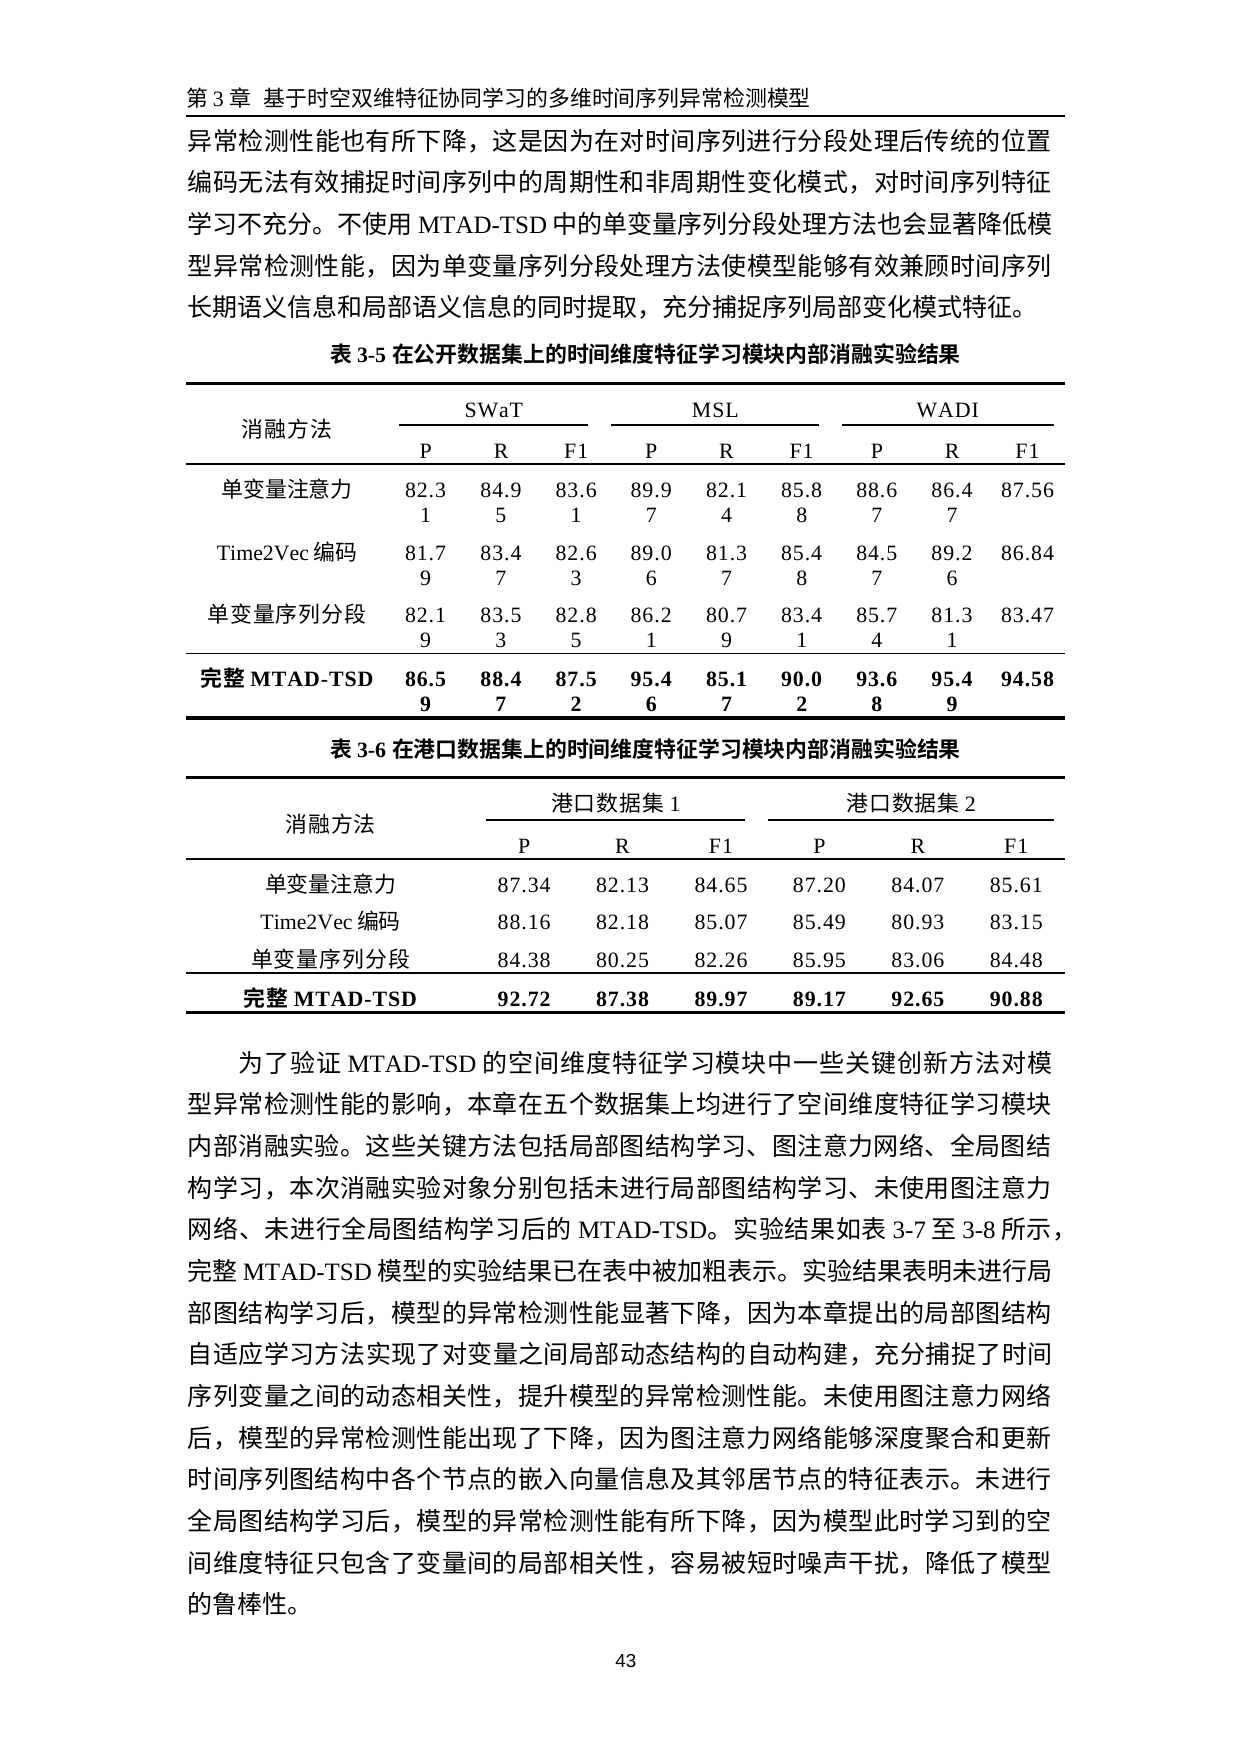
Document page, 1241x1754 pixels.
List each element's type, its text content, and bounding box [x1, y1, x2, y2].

text 表3-6 在港口数据集上的时间维度特征学习模块内部消融实验结果 [188, 732, 1053, 764]
table_cell R [868, 821, 967, 858]
table_cell 86.59 [388, 654, 463, 716]
table_header SWaT [388, 385, 600, 426]
table_cell 单变量注意力 [186, 465, 388, 527]
table_cell F1 [764, 426, 839, 463]
table_cell R [689, 426, 764, 463]
table_cell 89.06 [613, 528, 689, 590]
table_cell Time2Vec编码 [186, 897, 475, 934]
table_cell 80.79 [689, 590, 764, 652]
table_cell 85.48 [764, 528, 839, 590]
table_cell 完整MTAD-TSD [186, 974, 475, 1011]
table_cell 87.52 [538, 654, 613, 716]
table_cell 92.65 [868, 974, 967, 1011]
table_cell 82.26 [671, 935, 770, 972]
table_cell 81.31 [914, 590, 989, 652]
table_cell R [573, 821, 671, 858]
table_header 港口数据集1 [475, 779, 757, 821]
table_cell P [388, 426, 463, 463]
table_header MSL [600, 385, 830, 426]
table_cell 87.56 [990, 465, 1065, 527]
table_cell 94.58 [990, 654, 1065, 716]
table_cell 82.31 [388, 465, 463, 527]
table_cell F1 [990, 426, 1065, 463]
table_cell 完整MTAD-TSD [186, 654, 388, 716]
text 为了验证MTAD-TSD的空间维度特征学习模块中一些关键创新方法对模型异常检测性能的影响，本章在五个数据集上均进行了空间维度特征学习模块内部消融实验。这些关键方法包括局部图结构学习、图注意力网络、全局图结构学习，本次消融实验对象分别包括未进行局部图结构学习、未使用图注意力网络、未进行全局图结构学习后的MTAD-TSD。实验结果如表3-7至3-8所示，完整MTAD-TSD模型的实验结果已在表中被加粗表示。实验结果表明未进行局部图结构学习后，模型的异常检测性能显著下降，因为本章提出的局部图结构自适应学习方法实现了对变量之间局部动态结构的自动构建，充分捕捉了时间序列变量之间的动态相关性，提升模型的异常检测性能。未使用图注意力网络后，模型的异常检测性能出现了下降，因为图注意力网络能够深度聚合和更新时间序列图结构中各个节点的嵌入向量信息及其邻居节点的特征表示。未进行全局图结构学习后，模型的异常检测性能有所下降，因为模型此时学习到的空间维度特征只包含了变量间的局部相关性，容易被短时噪声干扰，降低了模型的鲁棒性。 [188, 1039, 1053, 1622]
table_cell 88.47 [463, 654, 538, 716]
table_cell 85.61 [967, 860, 1065, 897]
table_cell 88.16 [475, 897, 573, 934]
table_cell 82.63 [538, 528, 613, 590]
table_cell 89.97 [671, 974, 770, 1011]
table_cell 80.25 [573, 935, 671, 972]
table_cell 84.07 [868, 860, 967, 897]
table_cell 80.93 [868, 897, 967, 934]
table_header 消融方法 [186, 385, 388, 463]
table_cell P [839, 426, 914, 463]
table_cell 89.17 [770, 974, 868, 1011]
table_cell 86.47 [914, 465, 989, 527]
table_cell 93.68 [839, 654, 914, 716]
table_cell 单变量序列分段 [186, 935, 475, 972]
table_cell 85.49 [770, 897, 868, 934]
table_header WADI [830, 385, 1065, 426]
table_cell 83.41 [764, 590, 839, 652]
table_cell 82.85 [538, 590, 613, 652]
table_cell 84.57 [839, 528, 914, 590]
table_cell 83.53 [463, 590, 538, 652]
table_cell 87.38 [573, 974, 671, 1011]
table_cell 85.17 [689, 654, 764, 716]
table_cell 87.34 [475, 860, 573, 897]
table_cell P [613, 426, 689, 463]
table_cell 82.19 [388, 590, 463, 652]
table_cell 85.07 [671, 897, 770, 934]
table_cell 85.88 [764, 465, 839, 527]
table_cell 85.95 [770, 935, 868, 972]
table_cell R [914, 426, 989, 463]
table_cell 单变量注意力 [186, 860, 475, 897]
table_header 消融方法 [186, 779, 475, 858]
table_cell 90.88 [967, 974, 1065, 1011]
table_cell 87.20 [770, 860, 868, 897]
table_cell F1 [671, 821, 770, 858]
table_cell 83.47 [463, 528, 538, 590]
table_cell 83.61 [538, 465, 613, 527]
table_cell 83.15 [967, 897, 1065, 934]
table_cell F1 [538, 426, 613, 463]
table_cell R [463, 426, 538, 463]
table_cell Time2Vec编码 [186, 528, 388, 590]
table_cell P [770, 821, 868, 858]
table_cell 89.26 [914, 528, 989, 590]
table_cell 89.97 [613, 465, 689, 527]
table_cell 83.06 [868, 935, 967, 972]
table_cell 95.46 [613, 654, 689, 716]
table_cell 84.65 [671, 860, 770, 897]
table_cell 82.18 [573, 897, 671, 934]
table_cell 86.21 [613, 590, 689, 652]
table_cell 88.67 [839, 465, 914, 527]
text 表3-5 在公开数据集上的时间维度特征学习模块内部消融实验结果 [188, 337, 1053, 369]
table_cell 84.38 [475, 935, 573, 972]
table_cell 85.74 [839, 590, 914, 652]
table_cell 81.79 [388, 528, 463, 590]
table_cell 81.37 [689, 528, 764, 590]
table_cell 单变量序列分段 [186, 590, 388, 652]
table_cell 82.13 [573, 860, 671, 897]
table_cell 95.49 [914, 654, 989, 716]
table_cell 83.47 [990, 590, 1065, 652]
table_cell 86.84 [990, 528, 1065, 590]
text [188, 117, 1053, 325]
table_cell 84.48 [967, 935, 1065, 972]
table_cell 82.14 [689, 465, 764, 527]
table_cell 84.95 [463, 465, 538, 527]
table_header 港口数据集2 [757, 779, 1065, 821]
table_cell P [475, 821, 573, 858]
table_cell F1 [967, 821, 1065, 858]
table_cell 92.72 [475, 974, 573, 1011]
table_cell 90.02 [764, 654, 839, 716]
